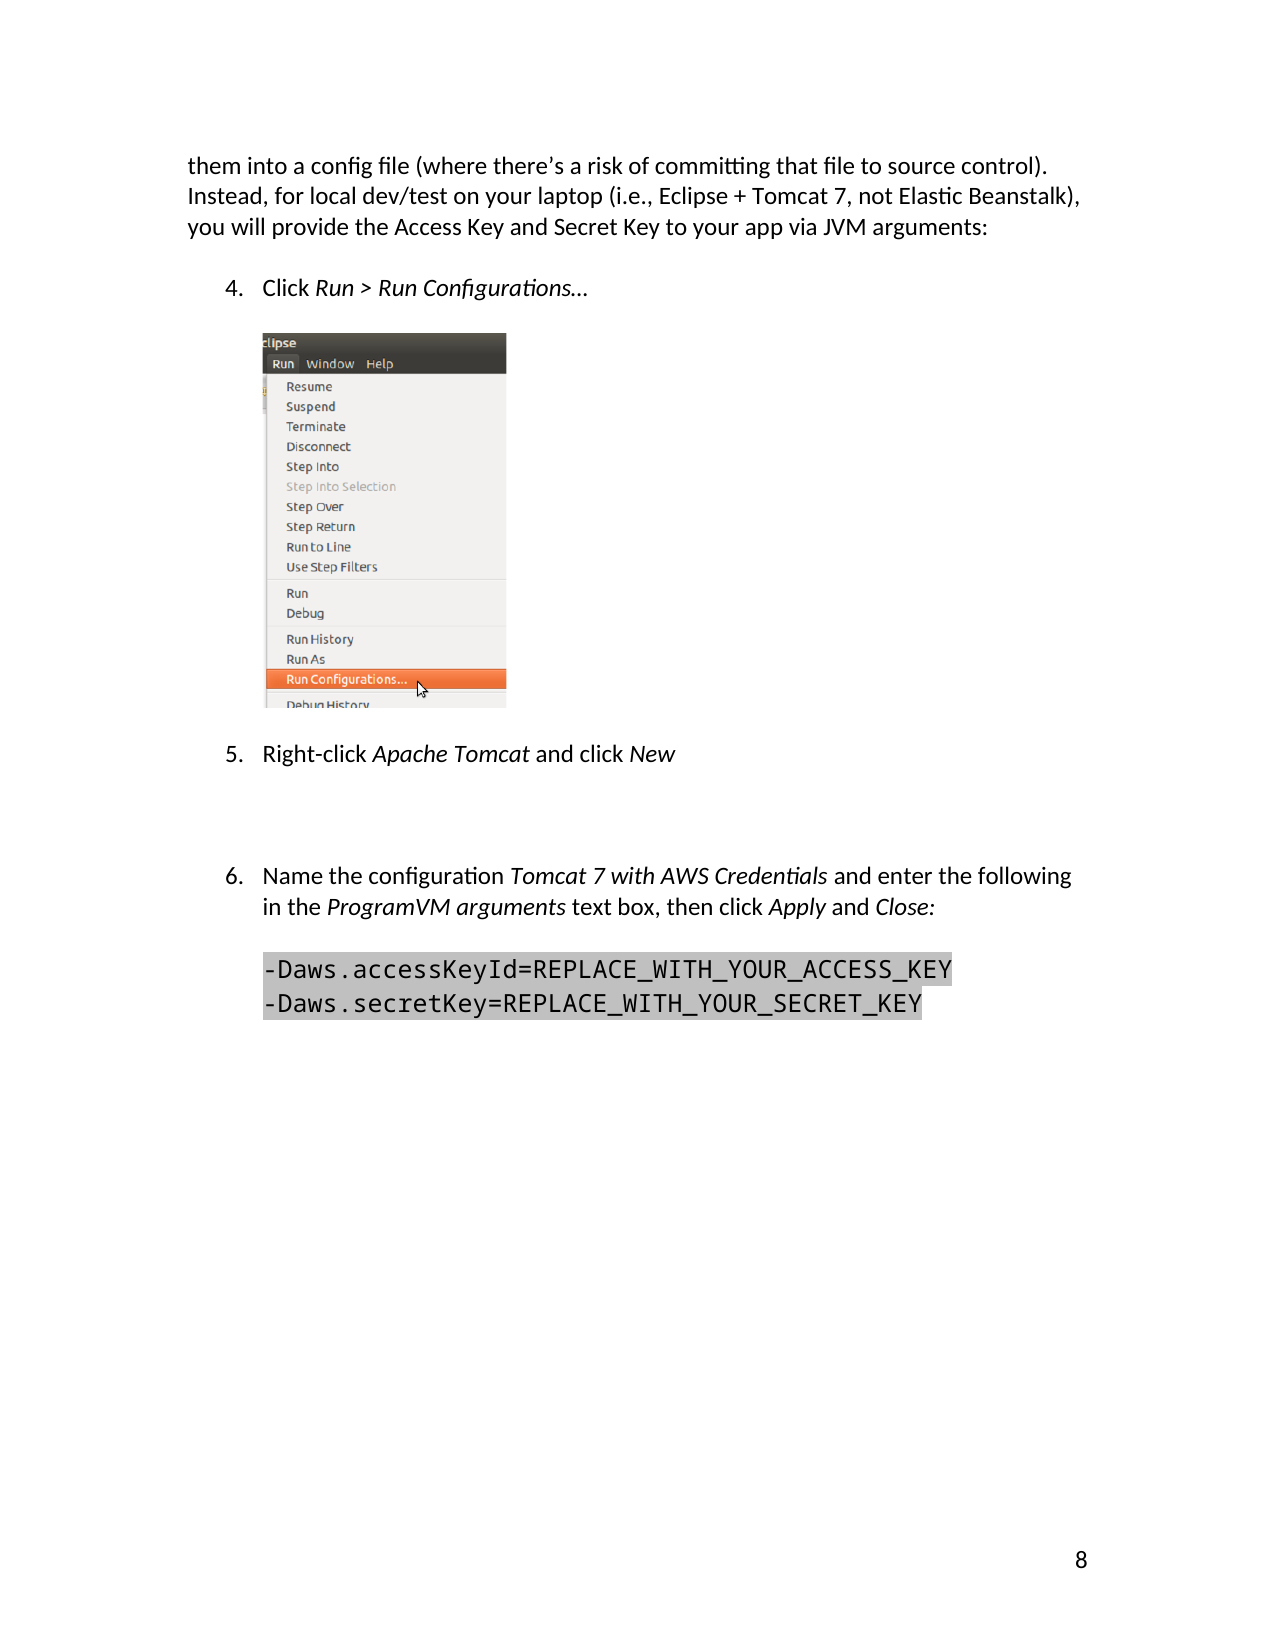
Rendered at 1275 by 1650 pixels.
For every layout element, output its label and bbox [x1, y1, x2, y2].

picture [262, 333, 507, 708]
